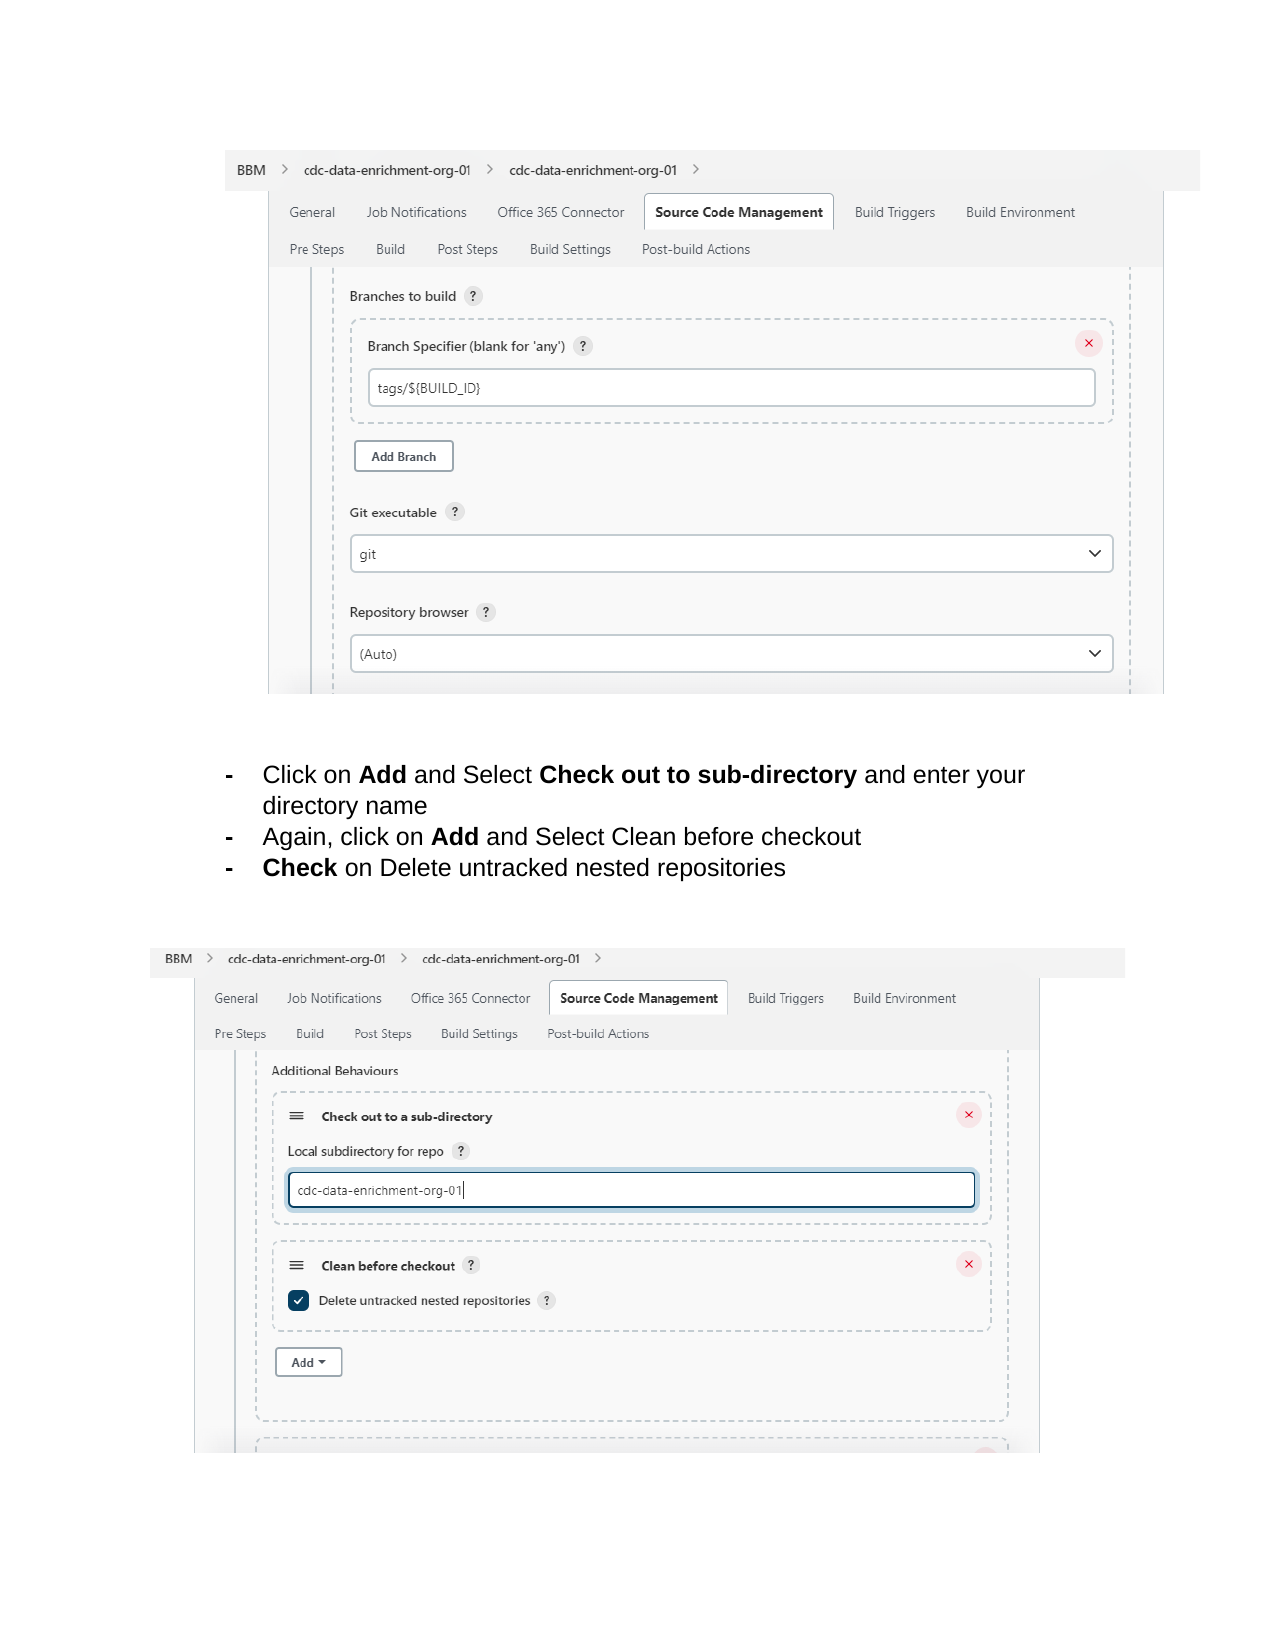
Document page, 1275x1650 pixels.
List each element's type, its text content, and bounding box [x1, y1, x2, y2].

picture [225, 150, 1200, 694]
picture [150, 948, 1125, 1453]
list Check on Delete untracked nested repositories [225, 853, 1125, 882]
list Again, click on Add and Select Clean before checkout [225, 822, 1125, 851]
list Click on Add and Select Check out to sub-directory and enter your directory name [225, 760, 1125, 820]
